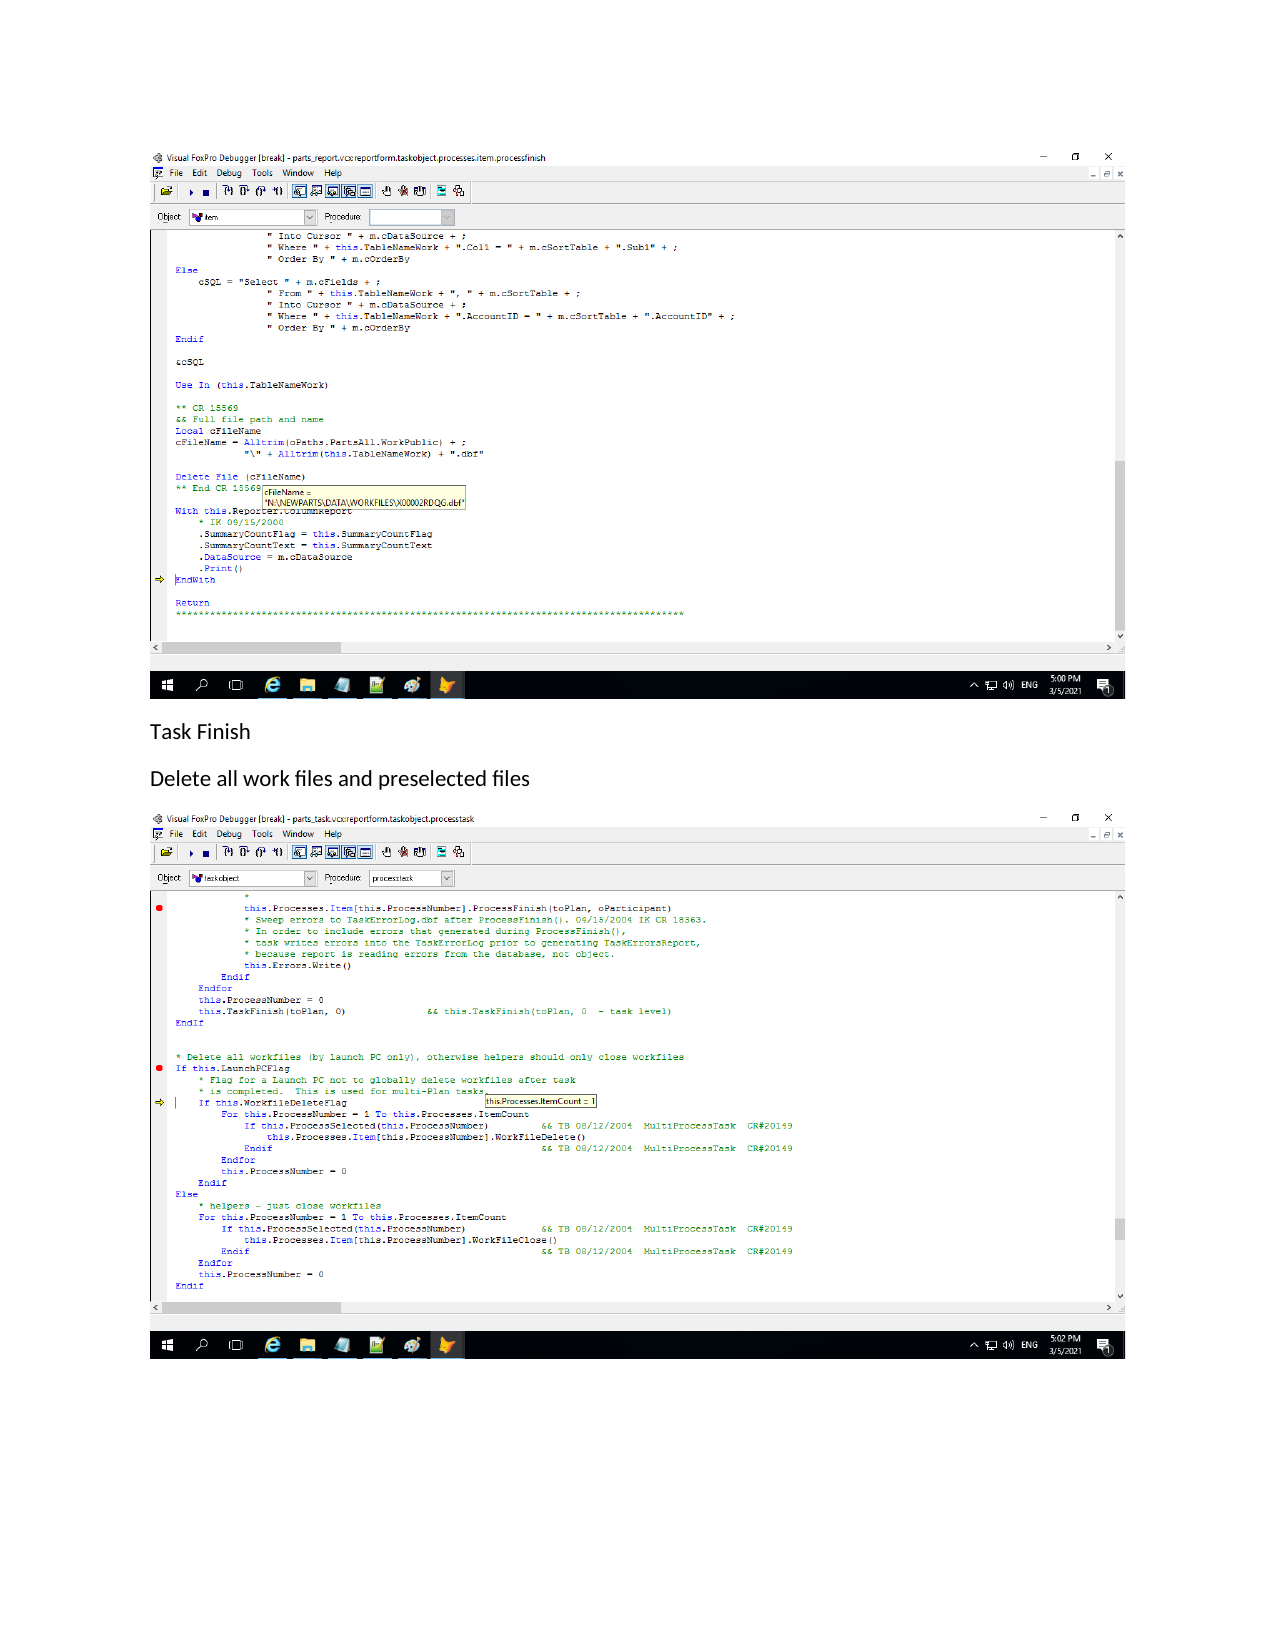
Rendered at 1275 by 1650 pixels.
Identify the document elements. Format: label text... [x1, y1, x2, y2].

picture [150, 150, 1125, 699]
text Task Finish [150, 717, 1125, 745]
picture [150, 810, 1125, 1359]
text Delete all work files and preselected files [150, 764, 1125, 792]
